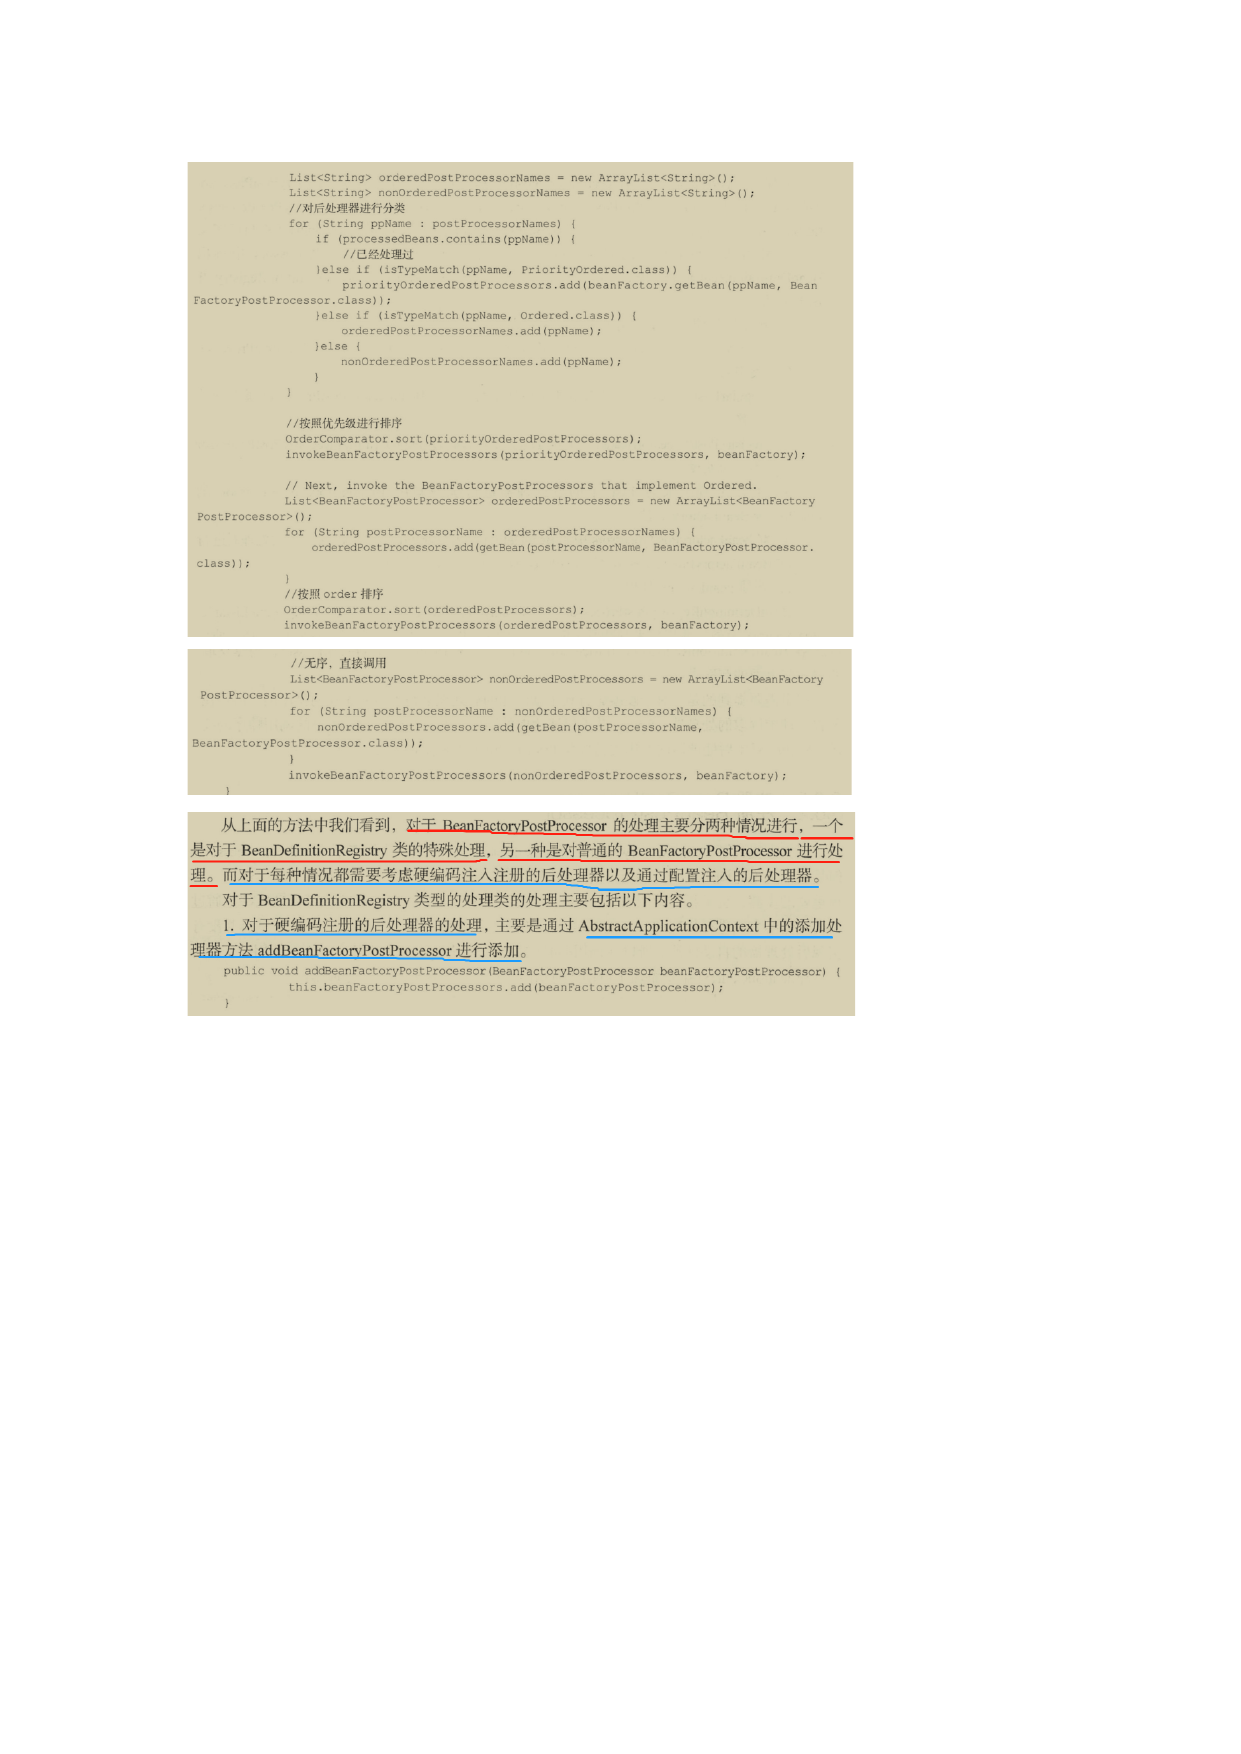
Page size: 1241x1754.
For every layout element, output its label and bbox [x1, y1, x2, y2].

picture [187, 649, 852, 795]
picture [187, 162, 854, 637]
picture [187, 812, 855, 1016]
